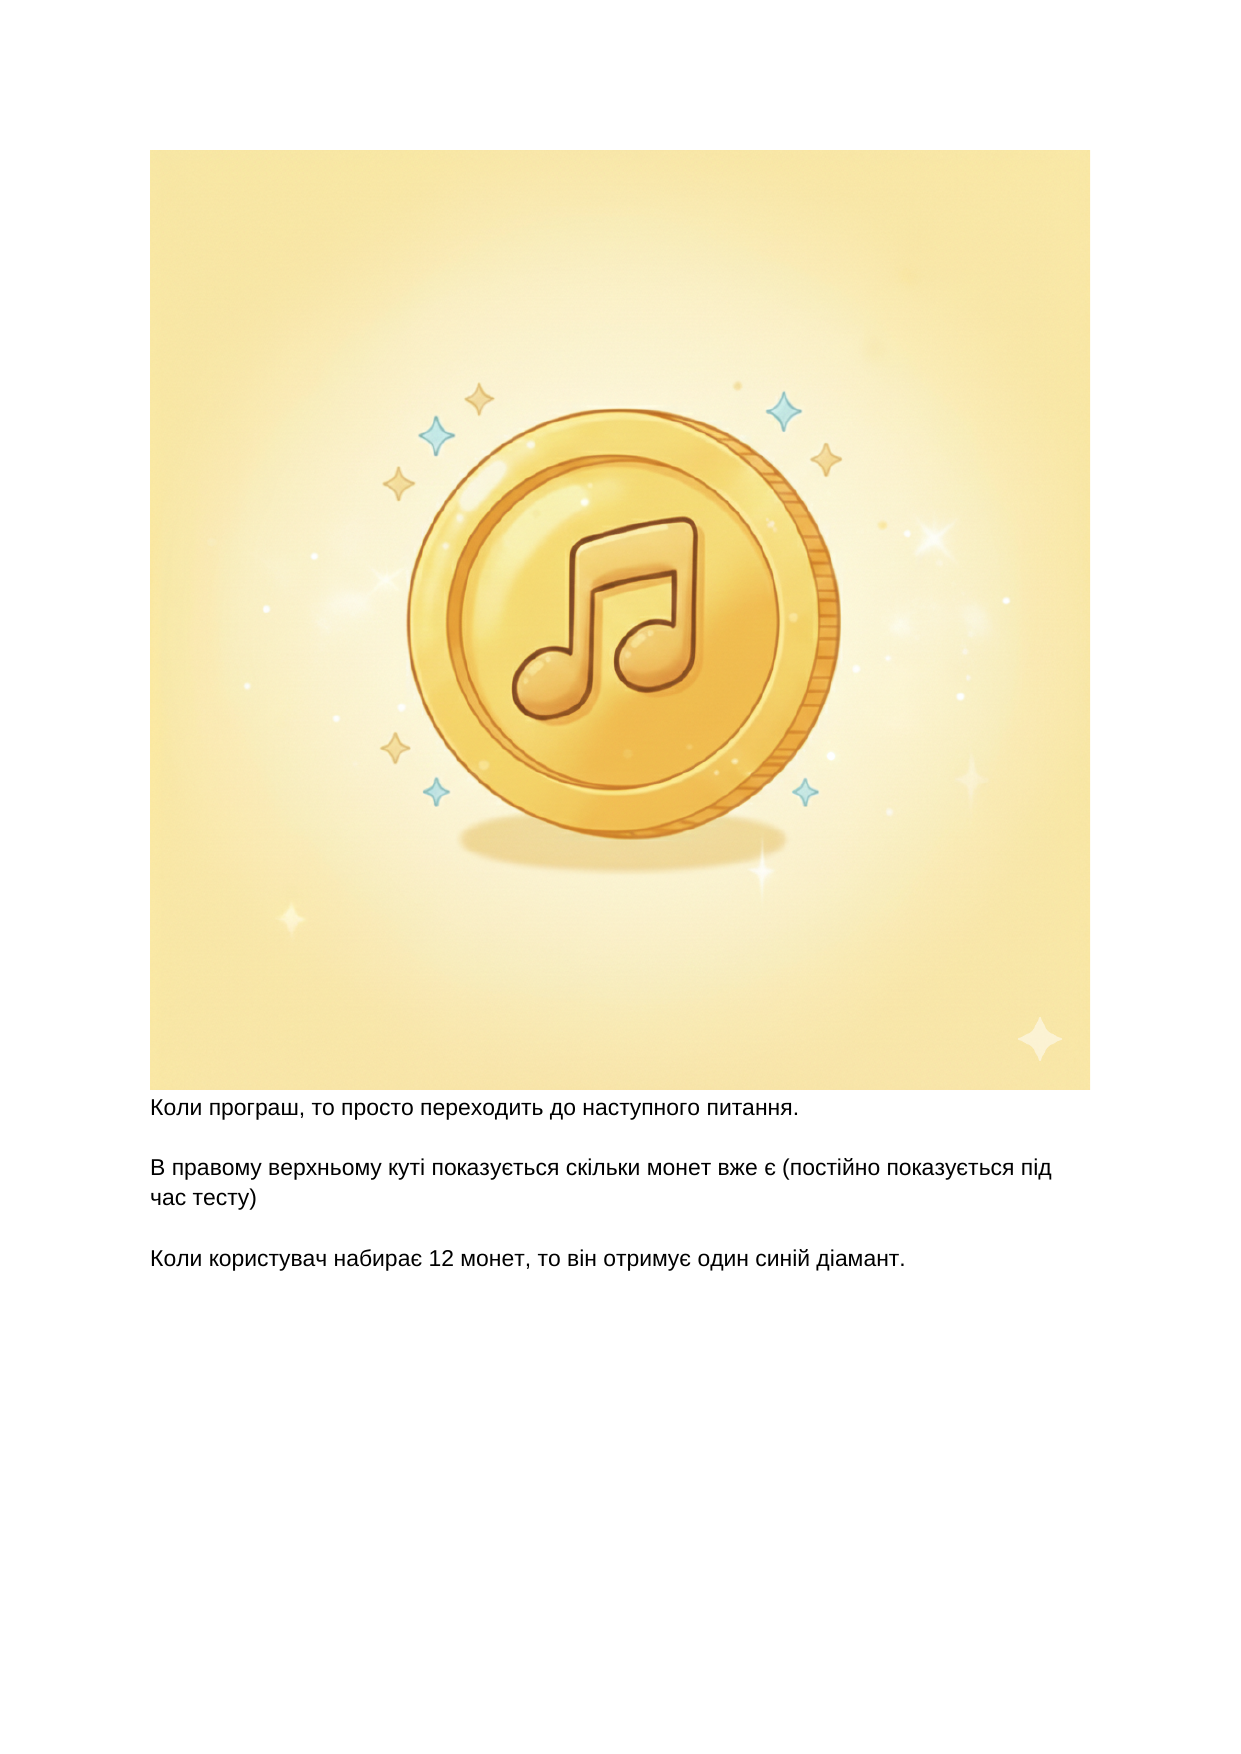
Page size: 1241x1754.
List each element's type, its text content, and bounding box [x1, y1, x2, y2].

text Коли програш, то просто переходить до наступного питання. [150, 1093, 1090, 1120]
text Коли користувач набирає 12 монет, то він отримує один синій діамант. [150, 1244, 1090, 1271]
picture [150, 150, 1091, 1090]
text В правому верхньому куті показується скільки монет вже є (постійно показується під час тесту) [150, 1154, 1090, 1210]
